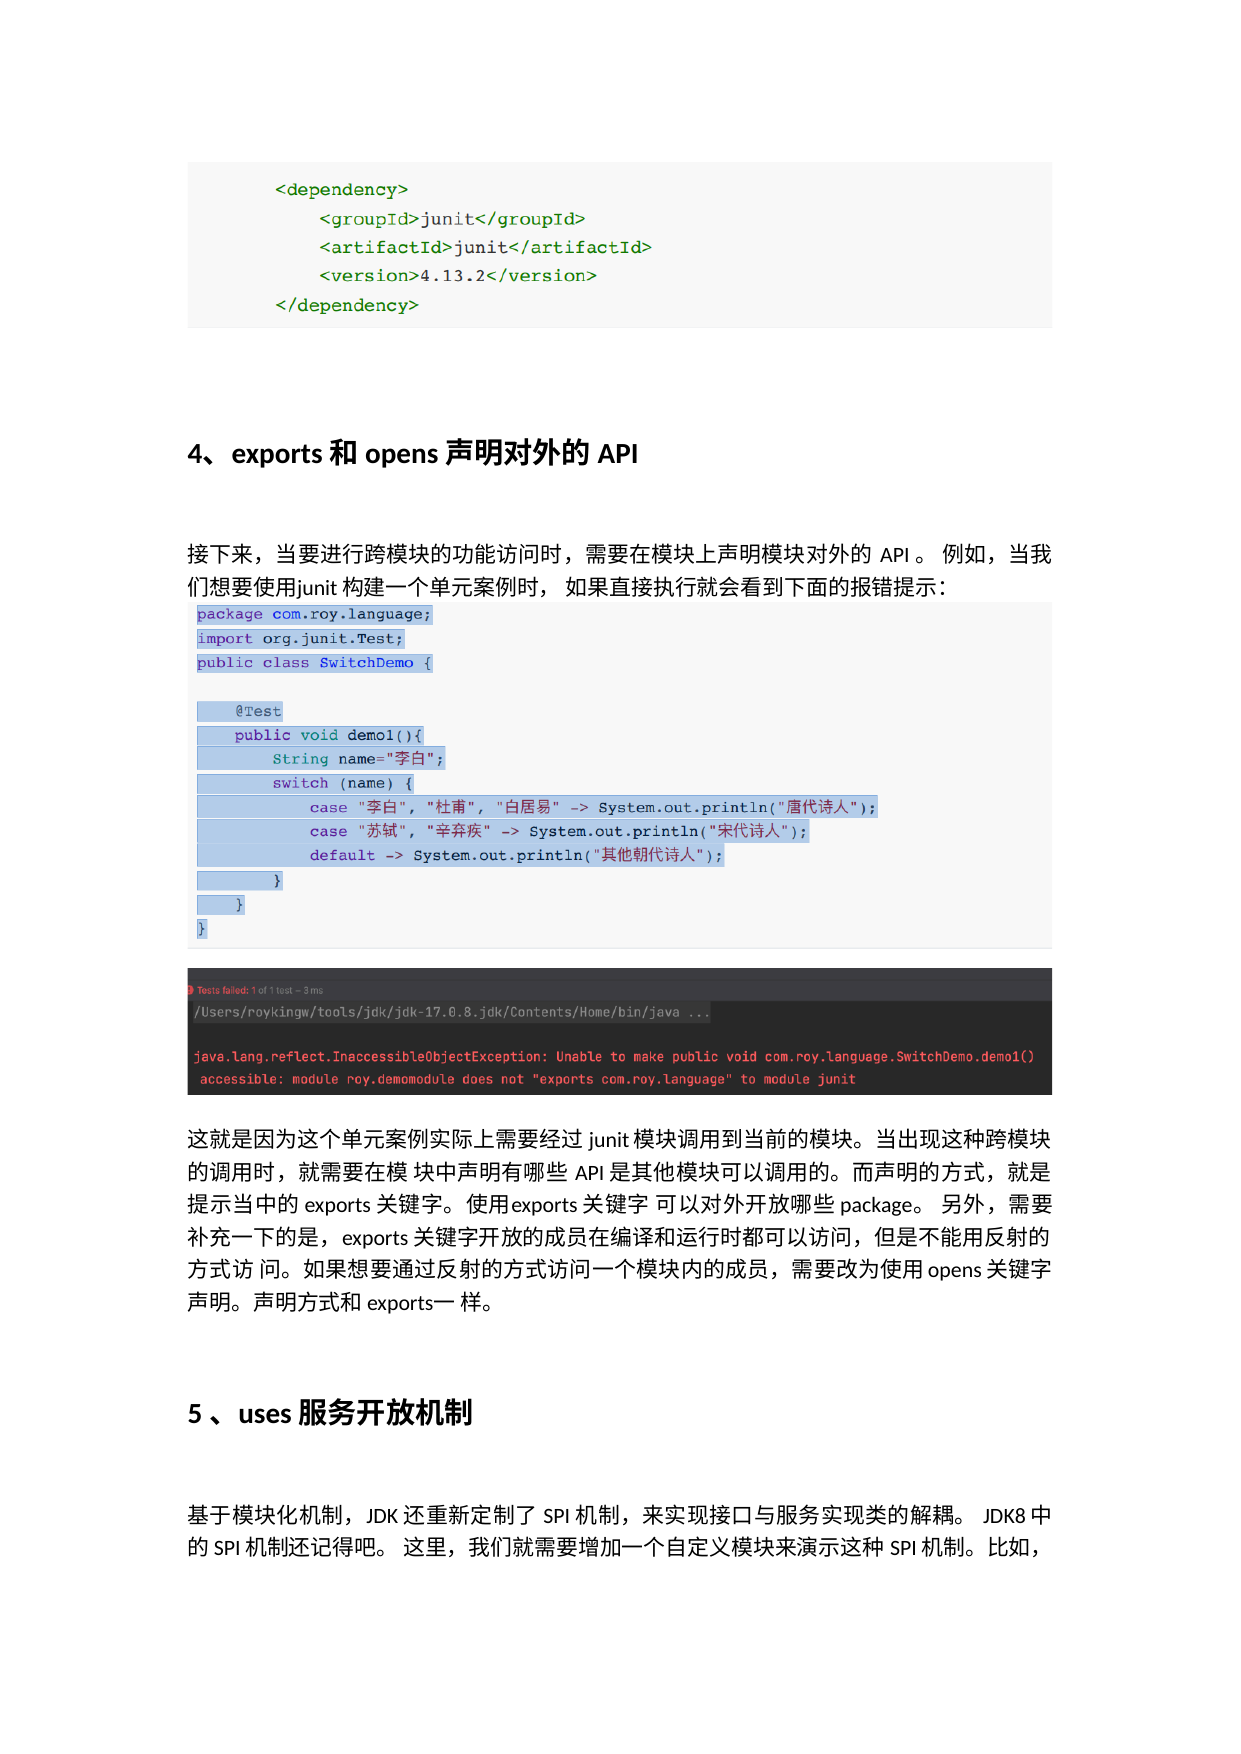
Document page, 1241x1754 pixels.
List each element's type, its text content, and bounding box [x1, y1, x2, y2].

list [187, 1497, 1053, 1562]
subtitle 5 、uses 服务开放机制 [187, 1379, 1053, 1444]
list 这就是因为这个单元案例实际上需要经过junit模块调⽤到当前的模块。当出现这种跨模块的调⽤时，就需要在模 块中声明有哪些 API 是其他模块可以调⽤的。⽽声明的⽅式，就是提示当中的exports关键字。使⽤exports关键字 可以对外开放哪些package。 另外，需要补充⼀下的是，exports关键字开放的成员在编译和运⾏时都可以访问，但是不能⽤反射的⽅式访 问。如果想要通过反射的⽅式访问⼀个模块内的成员，需要改为使⽤opens关键字声明。声明⽅式和exports⼀ 样。 [187, 1122, 1053, 1317]
picture [187, 602, 1053, 1095]
picture [187, 162, 1053, 328]
subtitle 4、exports 和 opens 声明对外的 API [187, 419, 1053, 484]
list 接下来，当要进⾏跨模块的功能访问时，需要在模块上声明模块对外的 API 。 例如，当我们想要使⽤junit构建⼀个单元案例时， 如果直接执⾏就会看到下⾯的报错提示： [187, 537, 1053, 602]
